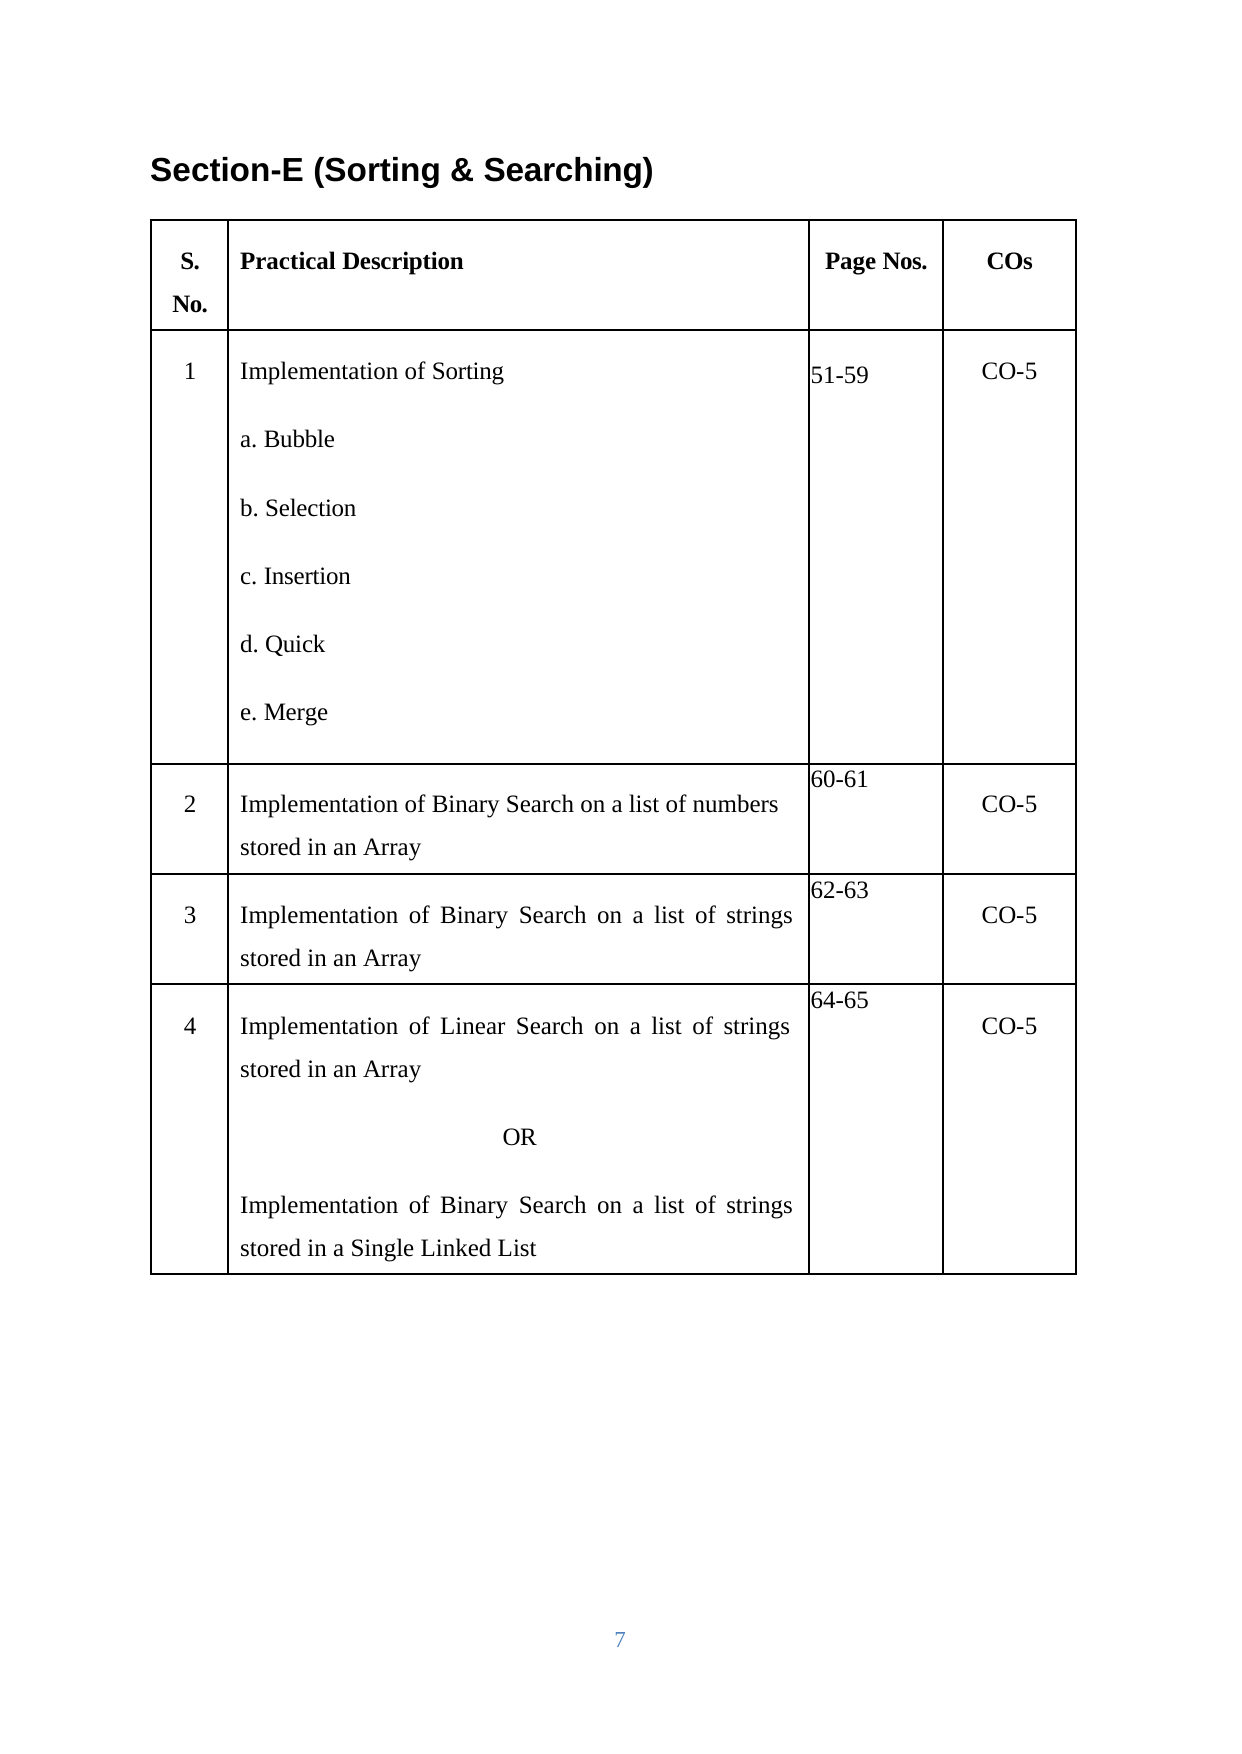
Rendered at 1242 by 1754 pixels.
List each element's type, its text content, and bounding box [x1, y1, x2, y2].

table_cell 2 [152, 765, 227, 873]
table_header Practical Description [229, 221, 808, 329]
table_cell Implementation of Linear Search on a list of strings stored in an Array OR Implementation of Binary Search on a list of strings stored in a Single Linked List [229, 985, 808, 1273]
table_cell 1 [152, 331, 227, 762]
table_cell 51-59 [810, 331, 942, 762]
text Section-E (Sorting & Searching) [150, 150, 1100, 188]
table_cell 62-63 [810, 875, 942, 983]
table_cell 4 [152, 985, 227, 1273]
table_cell CO-5 [944, 985, 1075, 1273]
table_cell CO-5 [944, 331, 1075, 762]
table_cell Implementation of Binary Search on a list of strings stored in an Array [229, 875, 808, 983]
table_header Page Nos. [810, 221, 942, 329]
table_cell 60-61 [810, 765, 942, 873]
table_cell 3 [152, 875, 227, 983]
table_header S. No. [152, 221, 227, 329]
table_header COs [944, 221, 1075, 329]
table_cell Implementation of Binary Search on a list of numbers stored in an Array [229, 765, 808, 873]
table_cell CO-5 [944, 765, 1075, 873]
table_cell 64-65 [810, 985, 942, 1273]
table_cell CO-5 [944, 875, 1075, 983]
table_cell Implementation of Sorting Bubble Selection Insertion Quick Merge [229, 331, 808, 762]
